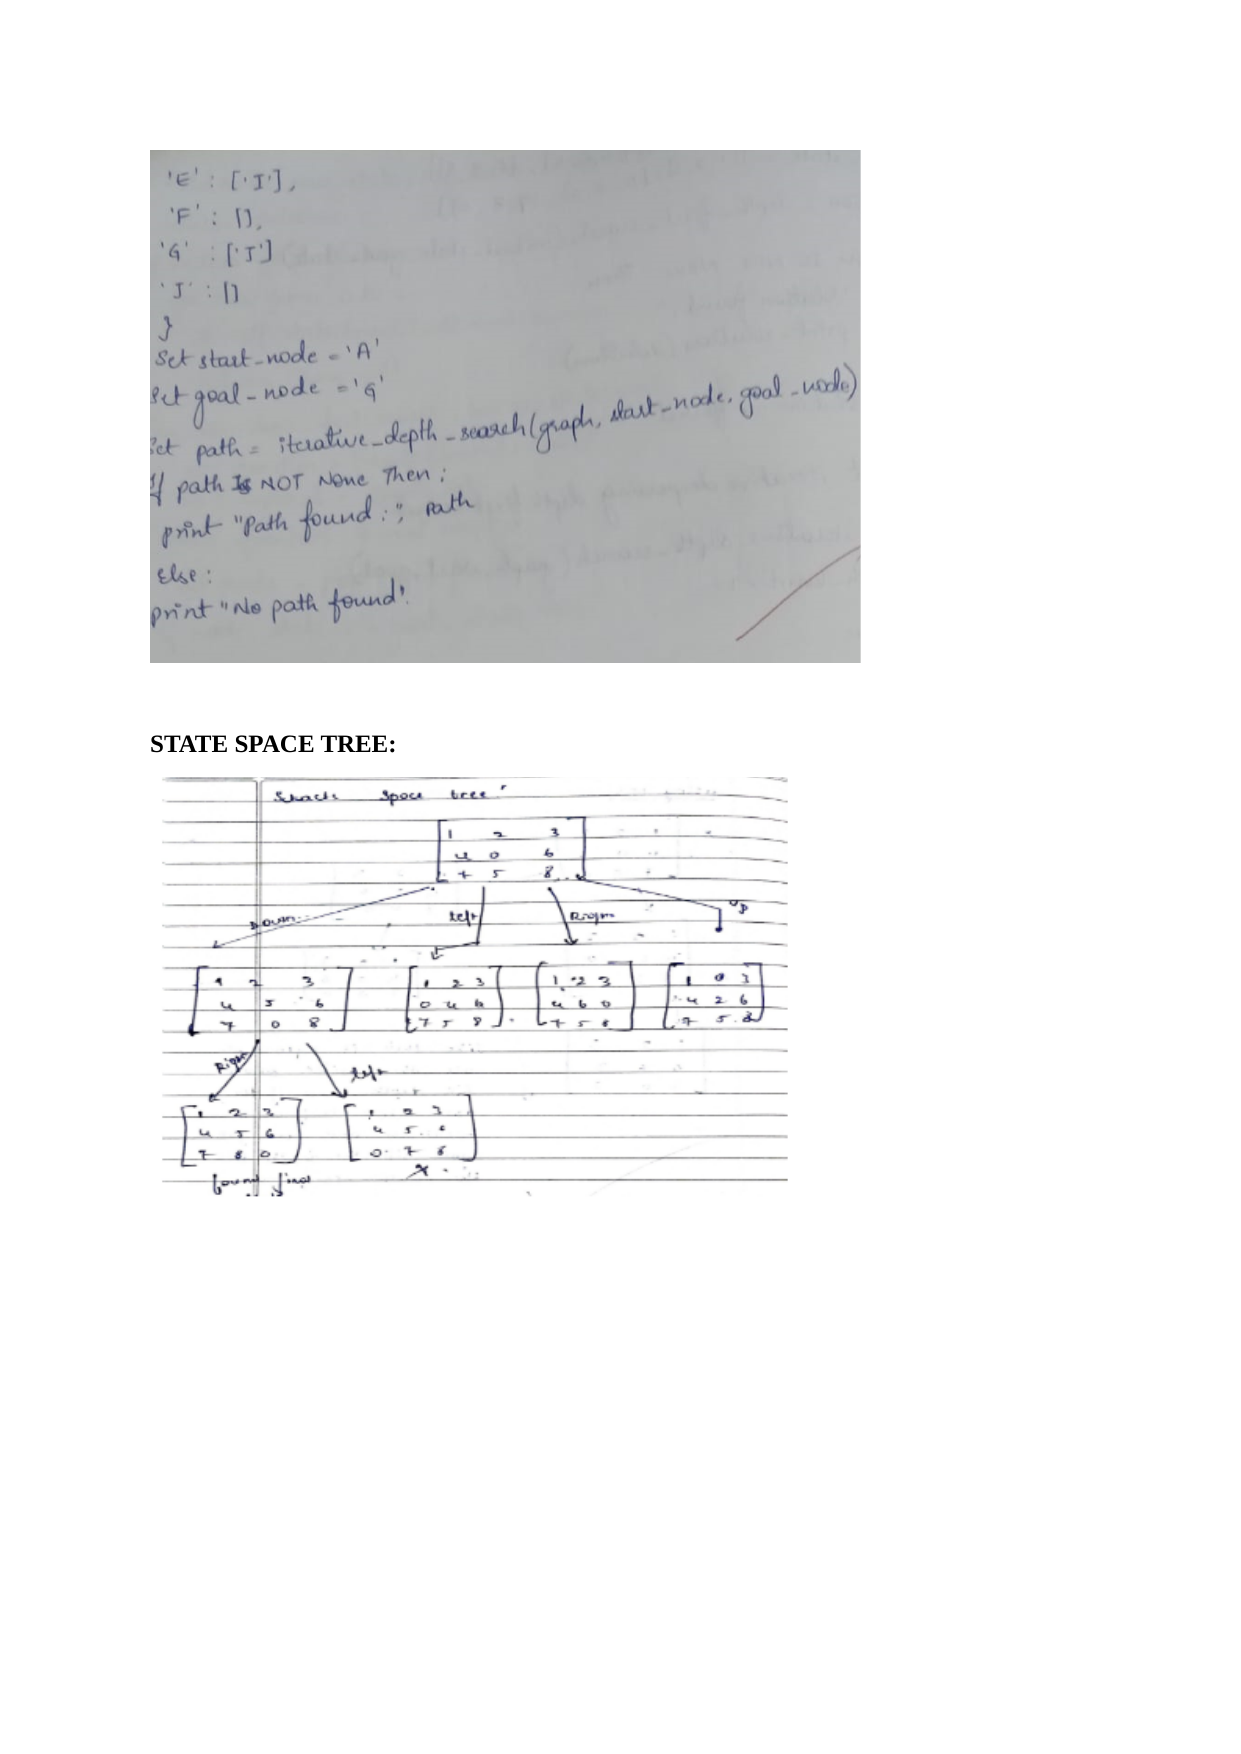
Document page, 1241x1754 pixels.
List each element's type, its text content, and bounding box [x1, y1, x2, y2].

picture [150, 150, 861, 663]
picture [150, 777, 788, 1206]
text STATE SPACE TREE: [150, 729, 1090, 758]
